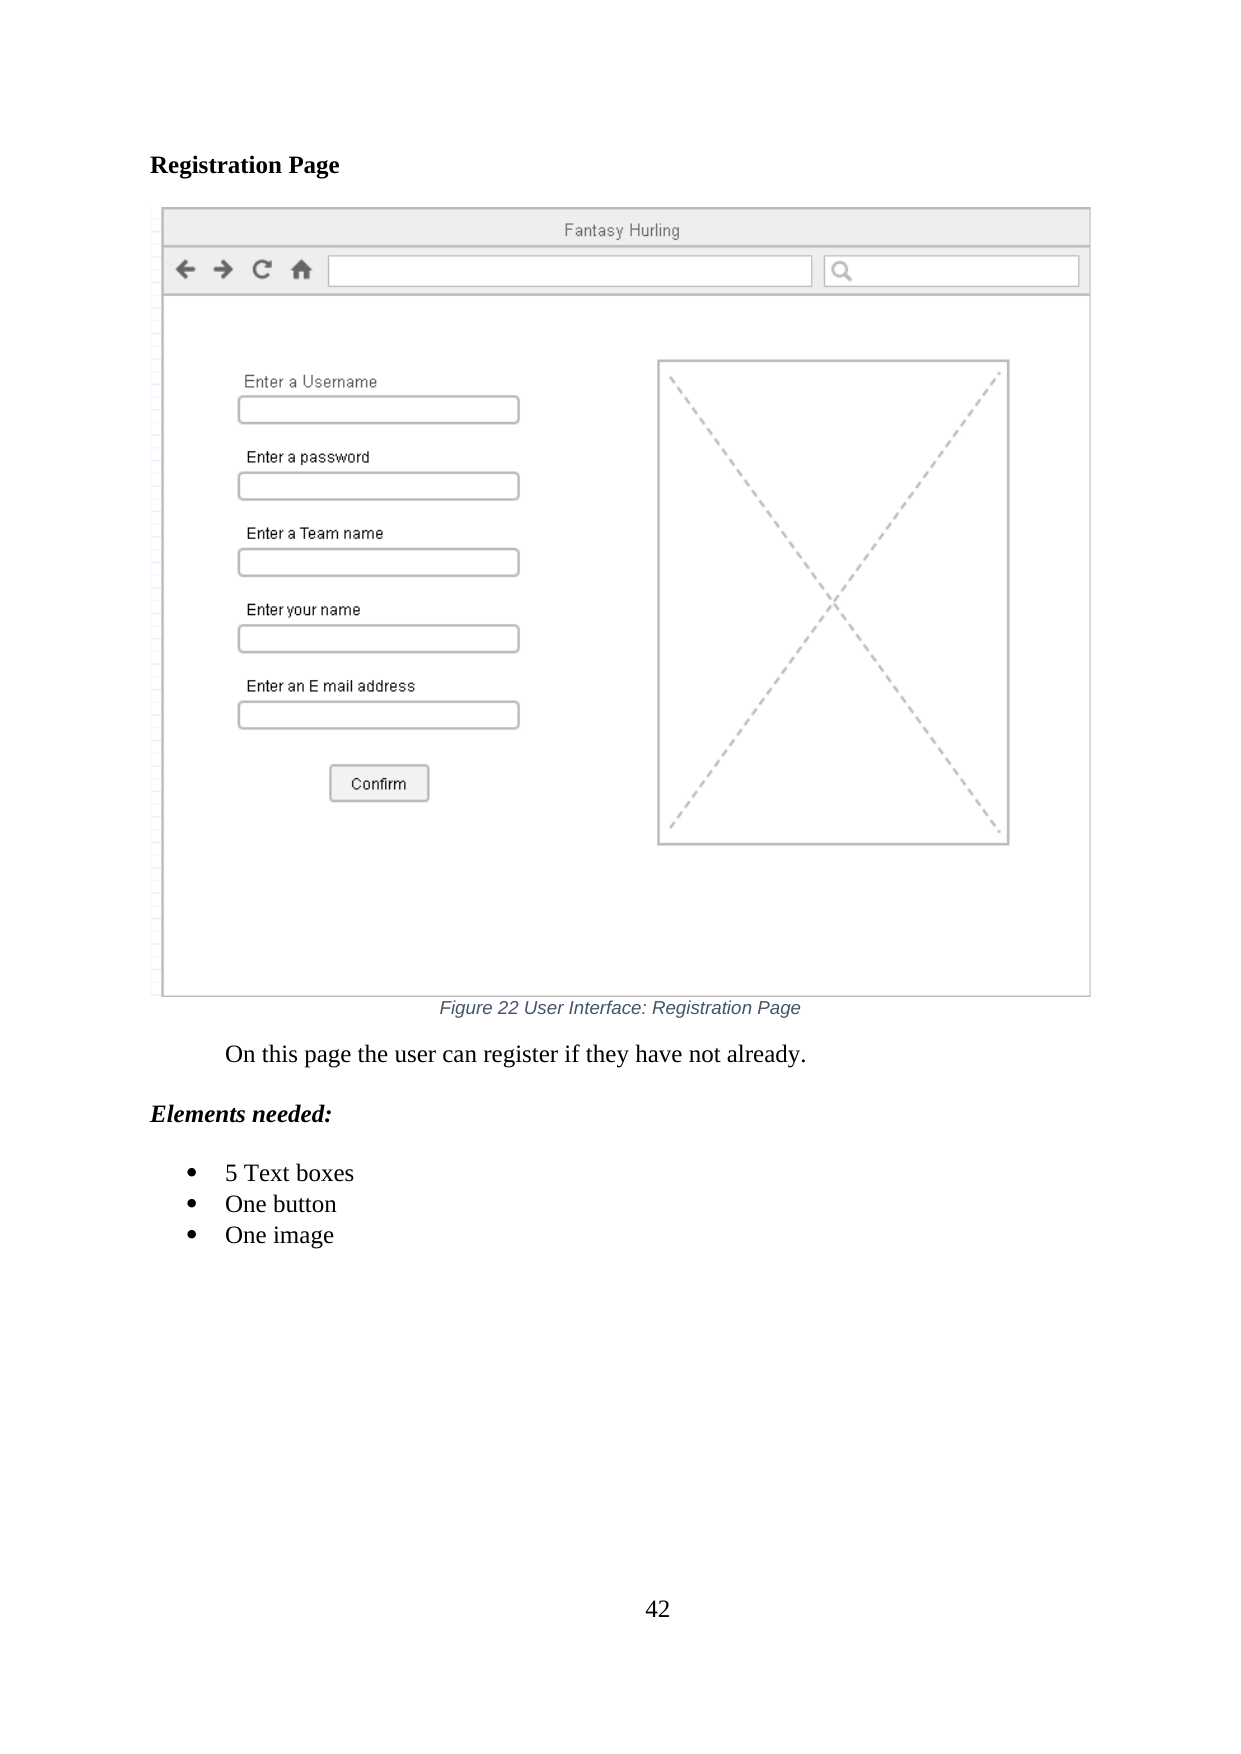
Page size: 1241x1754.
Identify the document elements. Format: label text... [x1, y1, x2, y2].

picture [150, 207, 1091, 997]
list One image [187, 1221, 1090, 1249]
list One button [187, 1189, 1090, 1218]
list 5 Text boxes [187, 1158, 1090, 1187]
subtitle Registration Page [150, 150, 1090, 179]
text Elements needed: [150, 1099, 1090, 1127]
text On this page the user can register if they have not already. [150, 1039, 1090, 1068]
